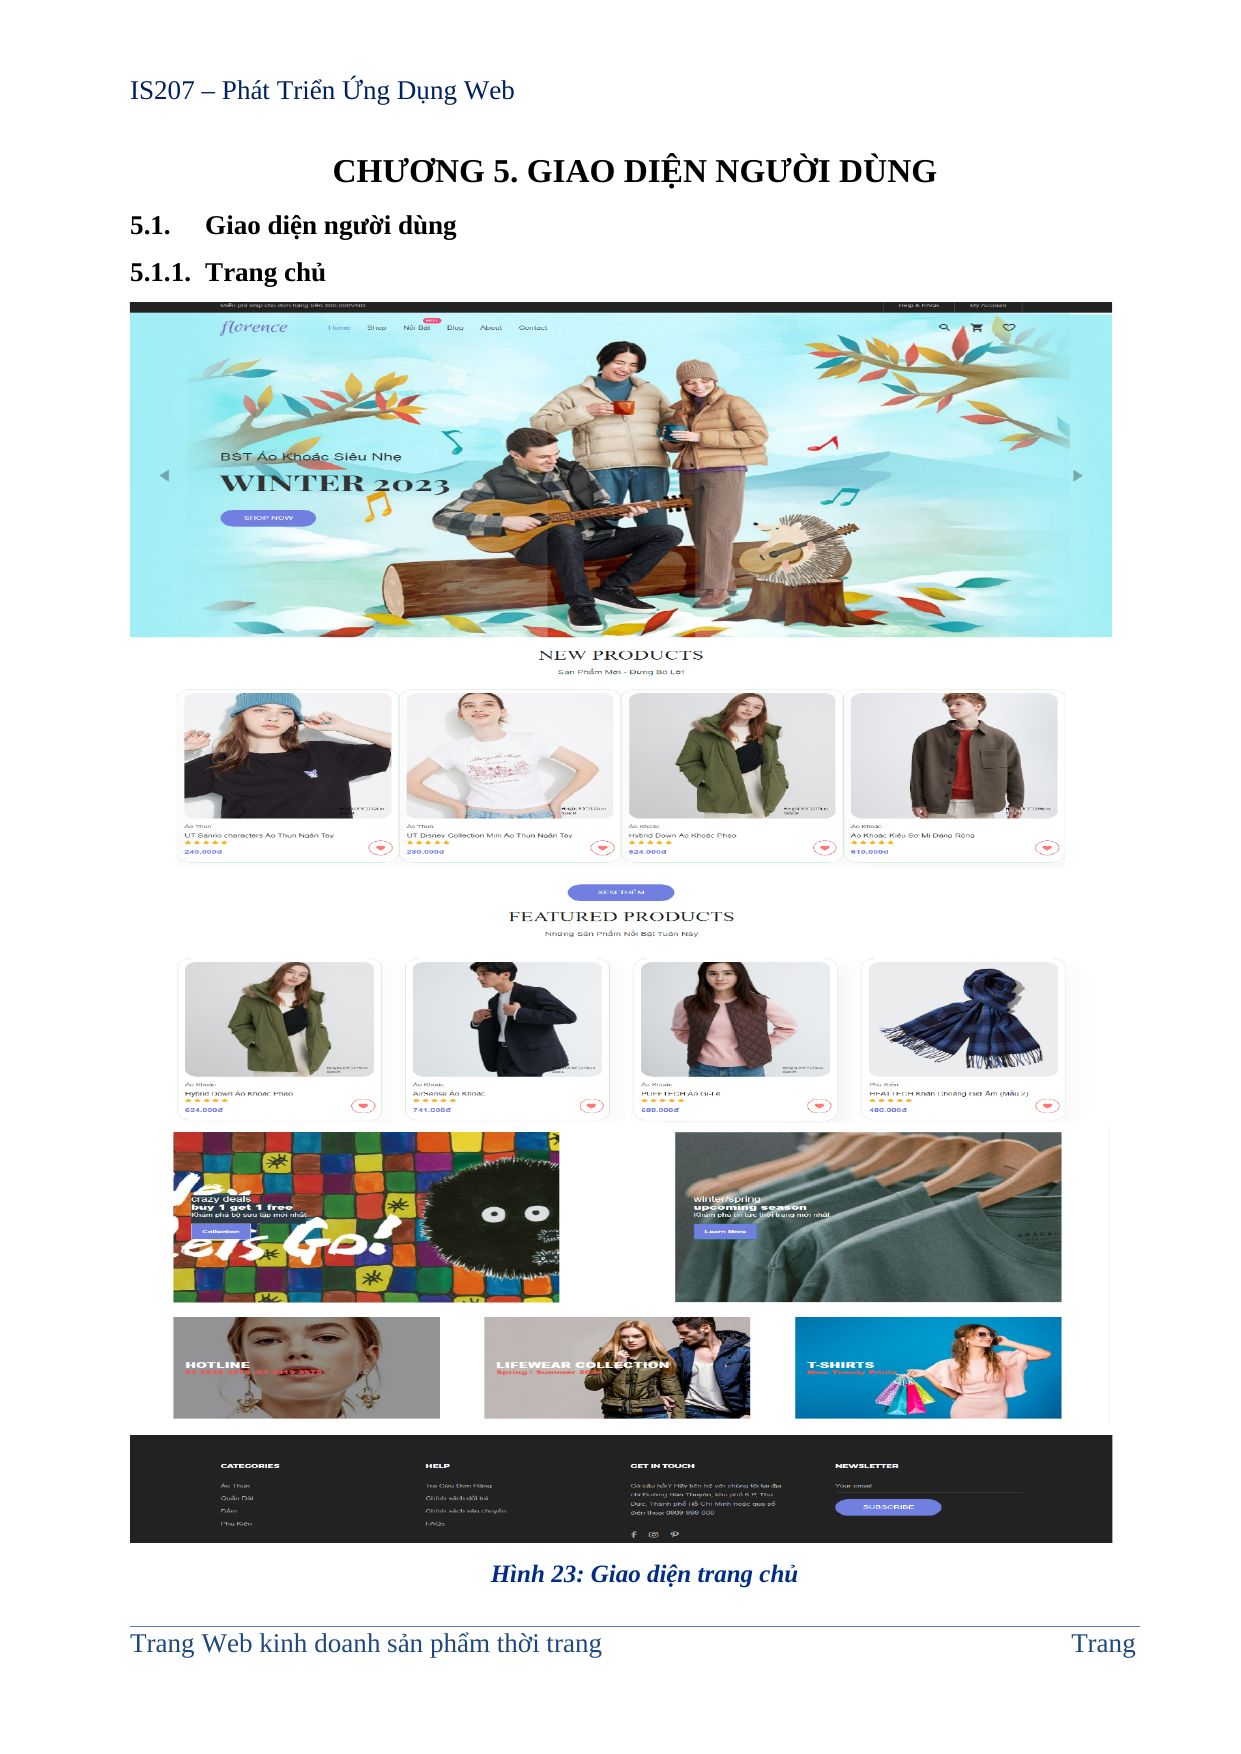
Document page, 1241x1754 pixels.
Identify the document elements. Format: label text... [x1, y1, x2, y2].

subtitle Giao diện người dùng [130, 209, 1140, 240]
subtitle Trang chủ [130, 256, 1140, 287]
picture [129, 302, 1113, 1542]
subtitle CHƯƠNG 5. GIAO DIỆN NGƯỜI DÙNG [130, 152, 1140, 190]
